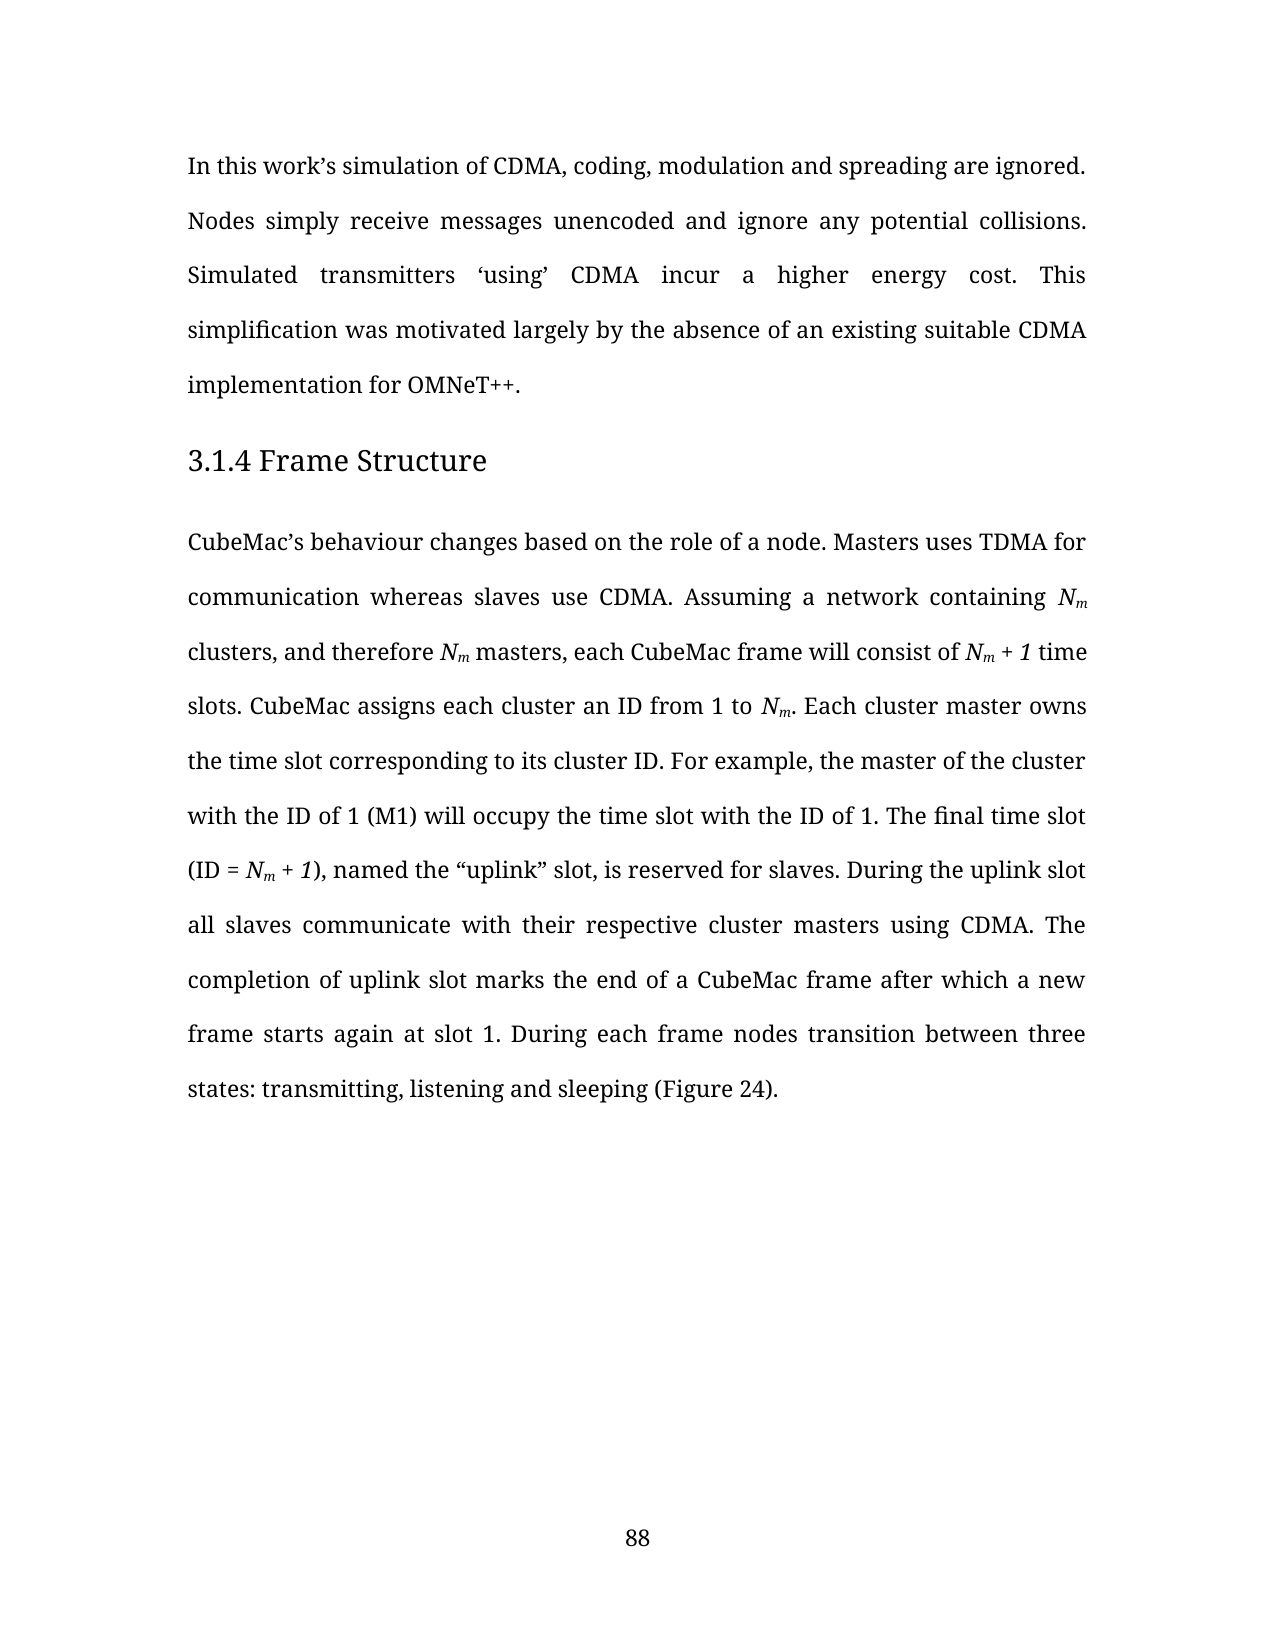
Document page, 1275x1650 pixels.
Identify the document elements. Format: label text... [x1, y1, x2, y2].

text CubeMac’s behaviour changes based on the role of a node. Masters uses TDMA for communication whereas slaves use CDMA. Assuming a network containing Nm clusters, and therefore Nm masters, each CubeMac frame will consist of Nm + 1 time slots. CubeMac assigns each cluster an ID from 1 to Nm. Each cluster master owns the time slot corresponding to its cluster ID. For example, the master of the cluster with the ID of 1 (M1) will occupy the time slot with the ID of 1. The final time slot (ID = Nm + 1), named the “uplink” slot, is reserved for slaves. During the uplink slot all slaves communicate with their respective cluster masters using CDMA. The completion of uplink slot marks the end of a CubeMac frame after which a new frame starts again at slot 1. During each frame nodes transition between three states: transmitting, listening and sleeping (Figure 24). [187, 526, 1087, 1104]
subtitle Frame Structure [187, 440, 1087, 480]
text In this work’s simulation of CDMA, coding, modulation and spreading are ignored. Nodes simply receive messages unencoded and ignore any potential collisions. Simulated transmitters ‘using’ CDMA incur a higher energy cost. This simplification was motivated largely by the absence of an existing suitable CDMA implementation for OMNeT++. [187, 150, 1087, 400]
